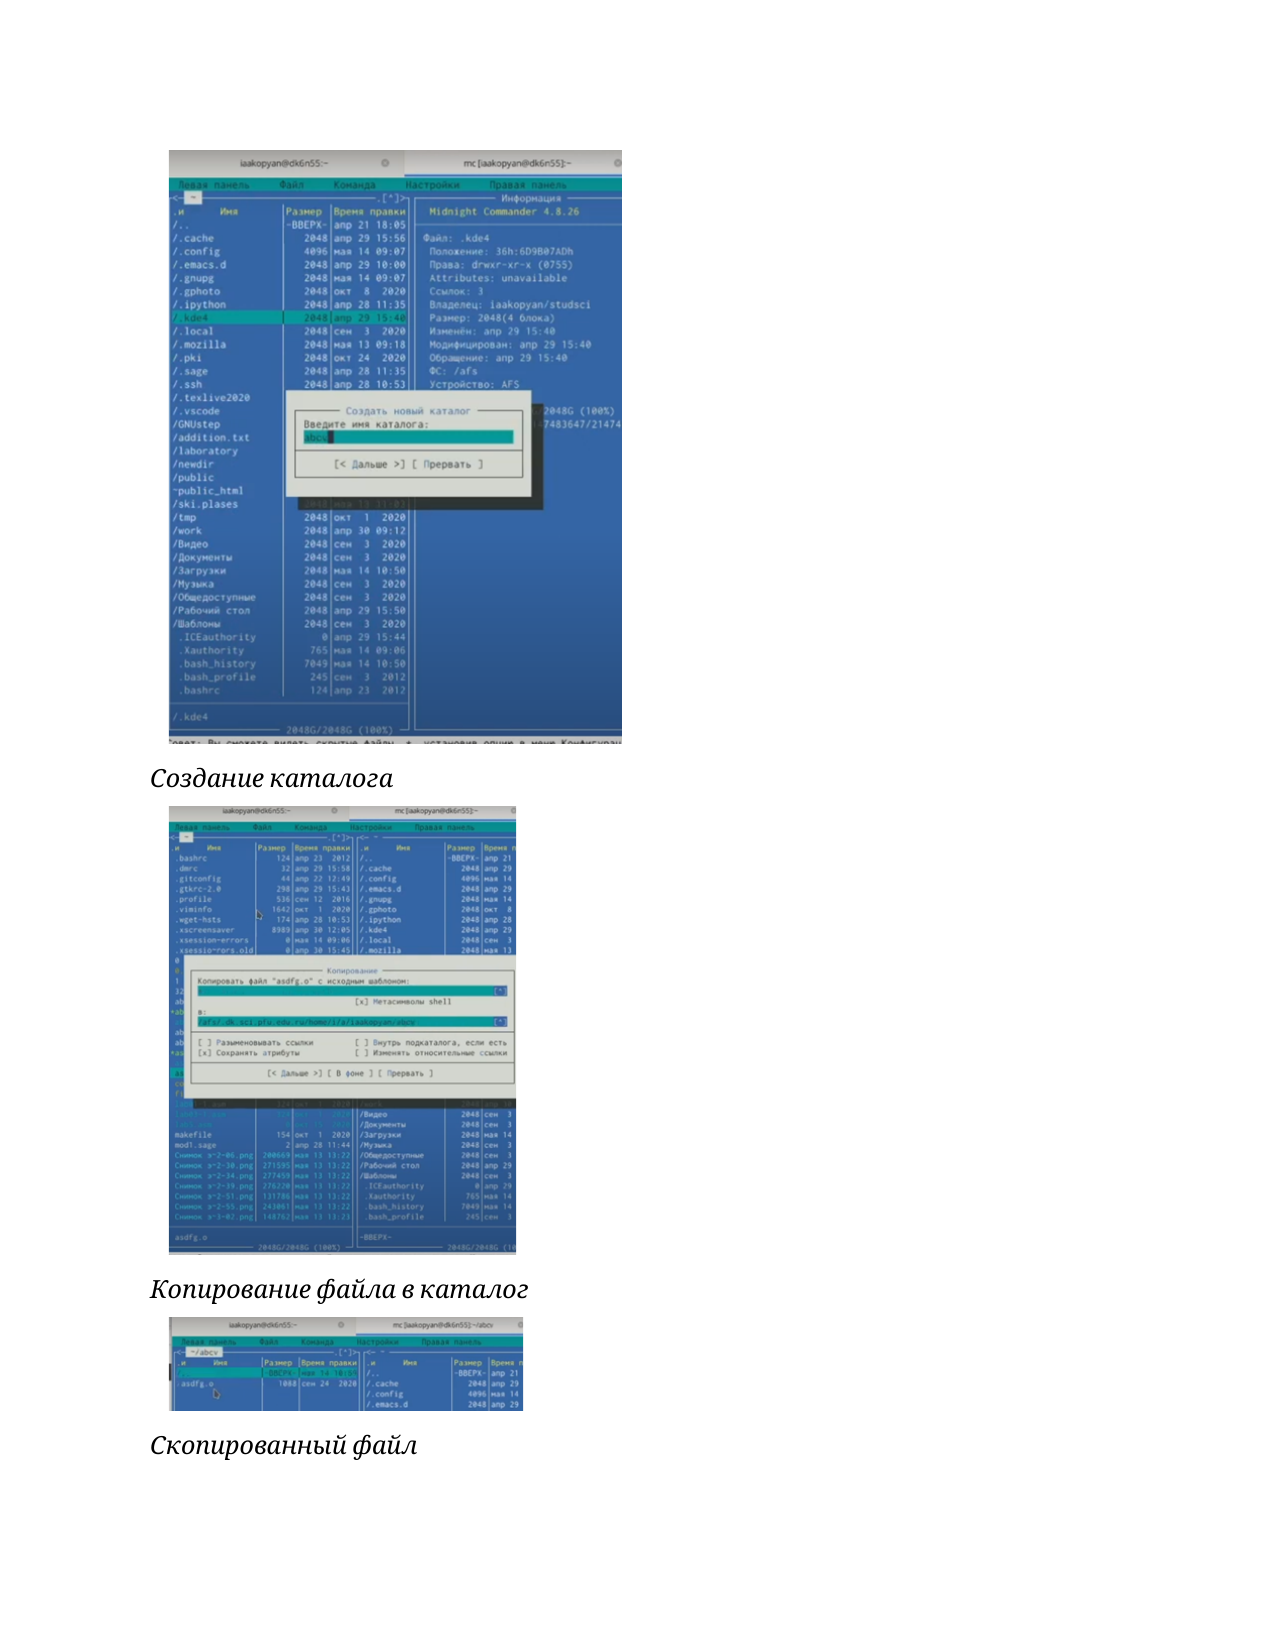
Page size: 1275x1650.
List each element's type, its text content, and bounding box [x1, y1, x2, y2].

text Скопированный файл [150, 1432, 1125, 1460]
text Копирование файла в каталог [150, 1276, 1125, 1304]
picture [168, 1317, 524, 1411]
text Создание каталога [150, 765, 1125, 793]
picture [168, 806, 517, 1255]
picture [168, 150, 622, 744]
